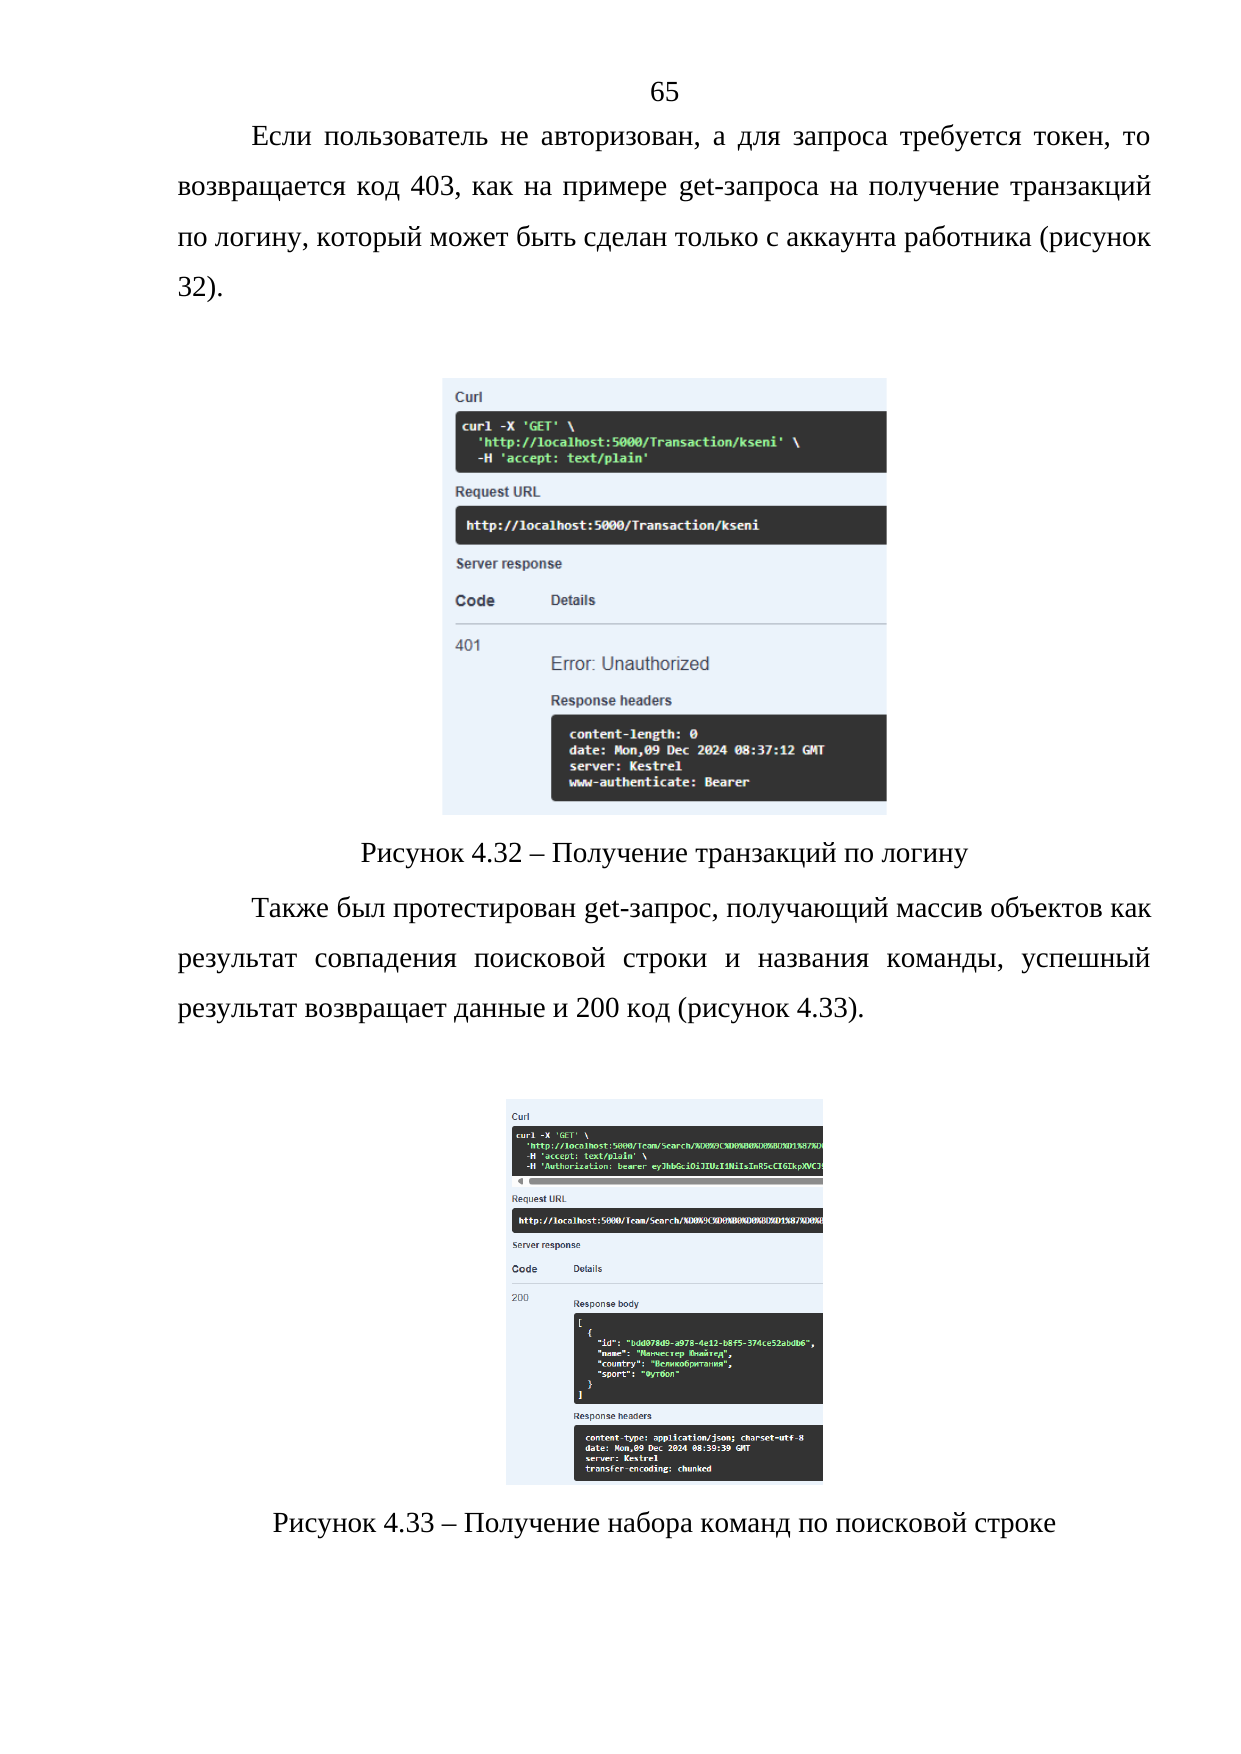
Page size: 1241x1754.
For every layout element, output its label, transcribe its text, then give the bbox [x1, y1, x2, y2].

text Рисунок 4.33 – Получение набора команд по поисковой строке [177, 1506, 1152, 1539]
text Если пользователь не авторизован, а для запроса требуется токен, то возвращается код 403, как на примере get-запроса на получение транзакций по логину, который может быть сделан только с аккаунта работника (рисунок 32). [177, 118, 1152, 303]
text Также был протестирован get-запрос, получающий массив объектов как результат совпадения поисковой строки и названия команды, успешный результат возвращает данные и 200 код (рисунок 4.33). [177, 890, 1152, 1024]
text Рисунок 4.32 – Получение транзакций по логину [177, 836, 1152, 869]
picture [442, 378, 887, 815]
picture [506, 1099, 823, 1485]
